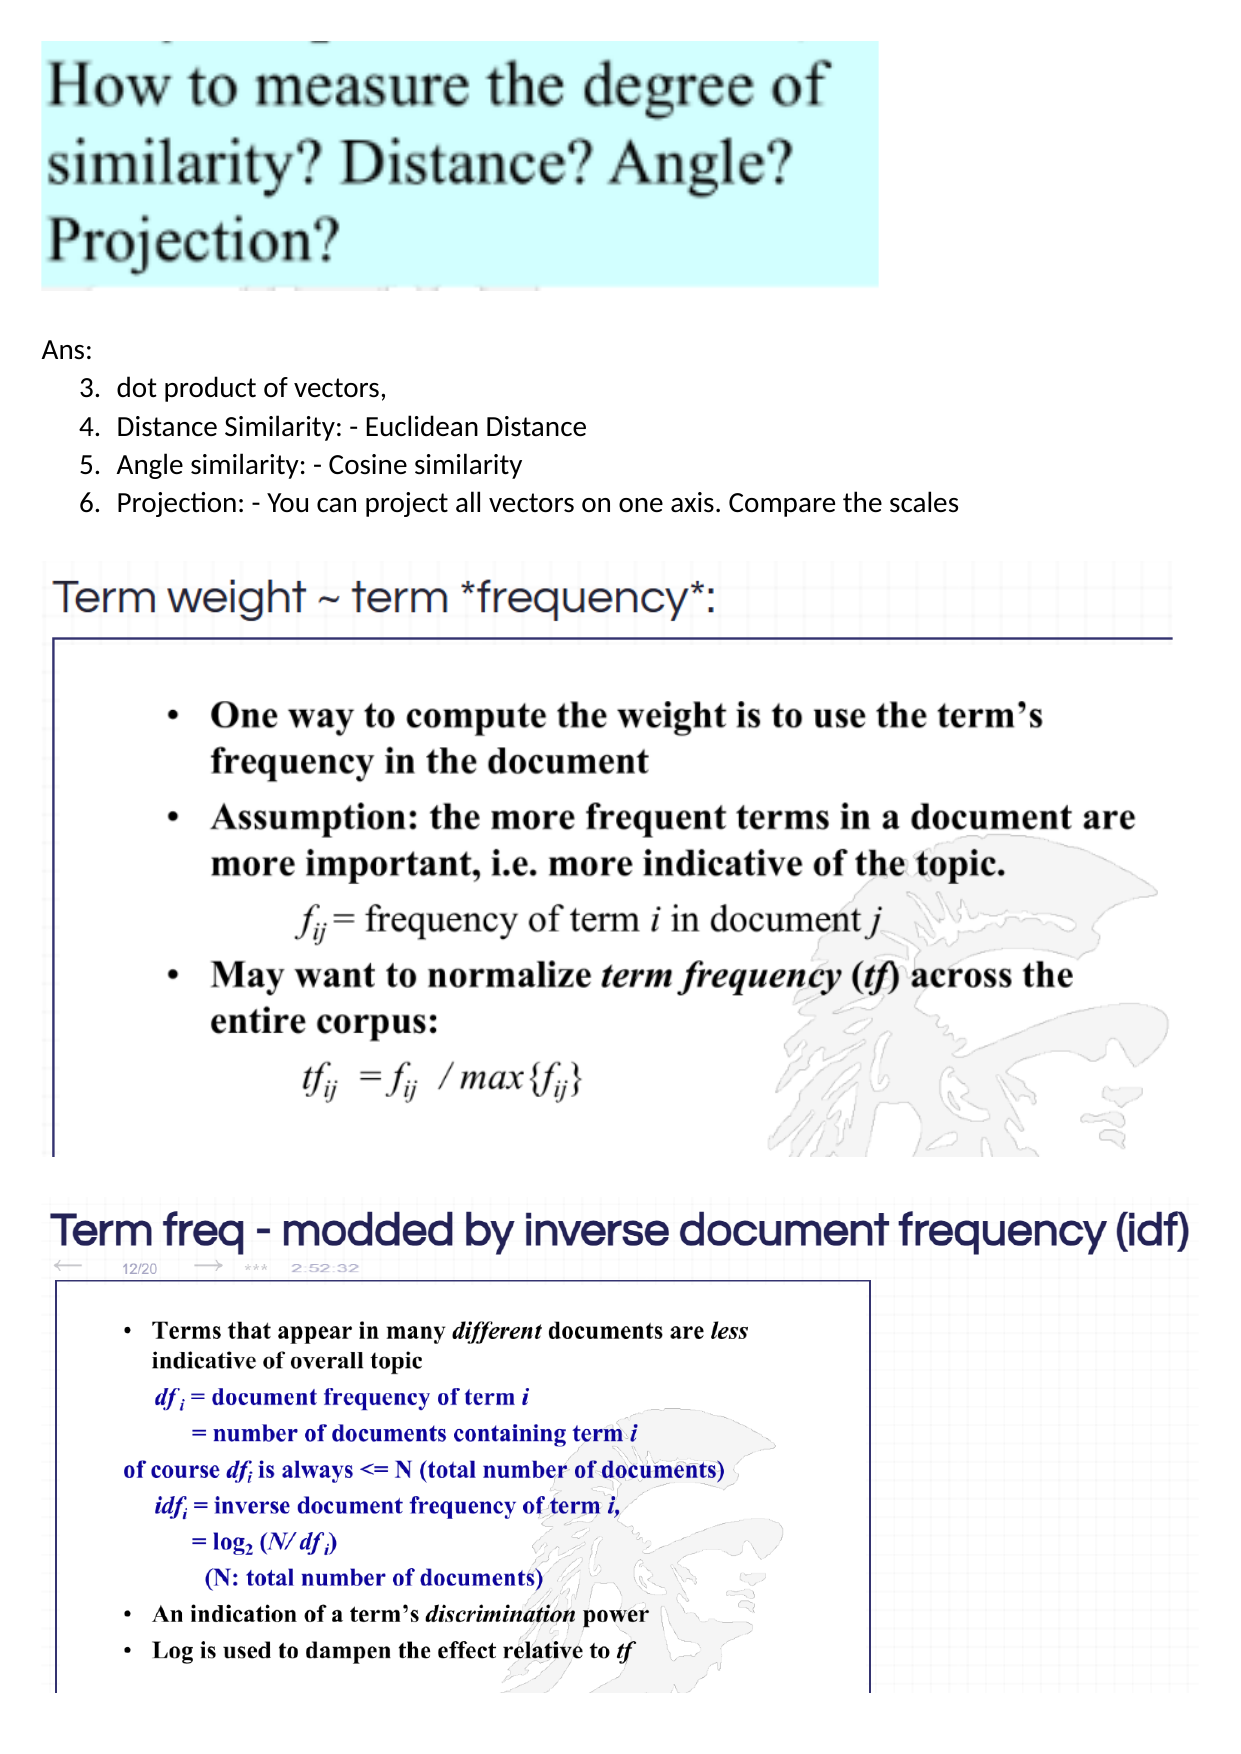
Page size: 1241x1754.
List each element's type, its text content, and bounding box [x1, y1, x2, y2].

picture [41, 41, 879, 291]
list dot product of vectors, [79, 369, 1199, 405]
list Distance Similarity: - Euclidean Distance [79, 408, 1199, 443]
picture [41, 1197, 1199, 1693]
text Ans: [41, 292, 1199, 366]
list Angle similarity: - Cosine similarity [79, 446, 1199, 482]
picture [41, 561, 1173, 1157]
list Projection: - You can project all vectors on one axis. Compare the scales [79, 484, 1199, 520]
